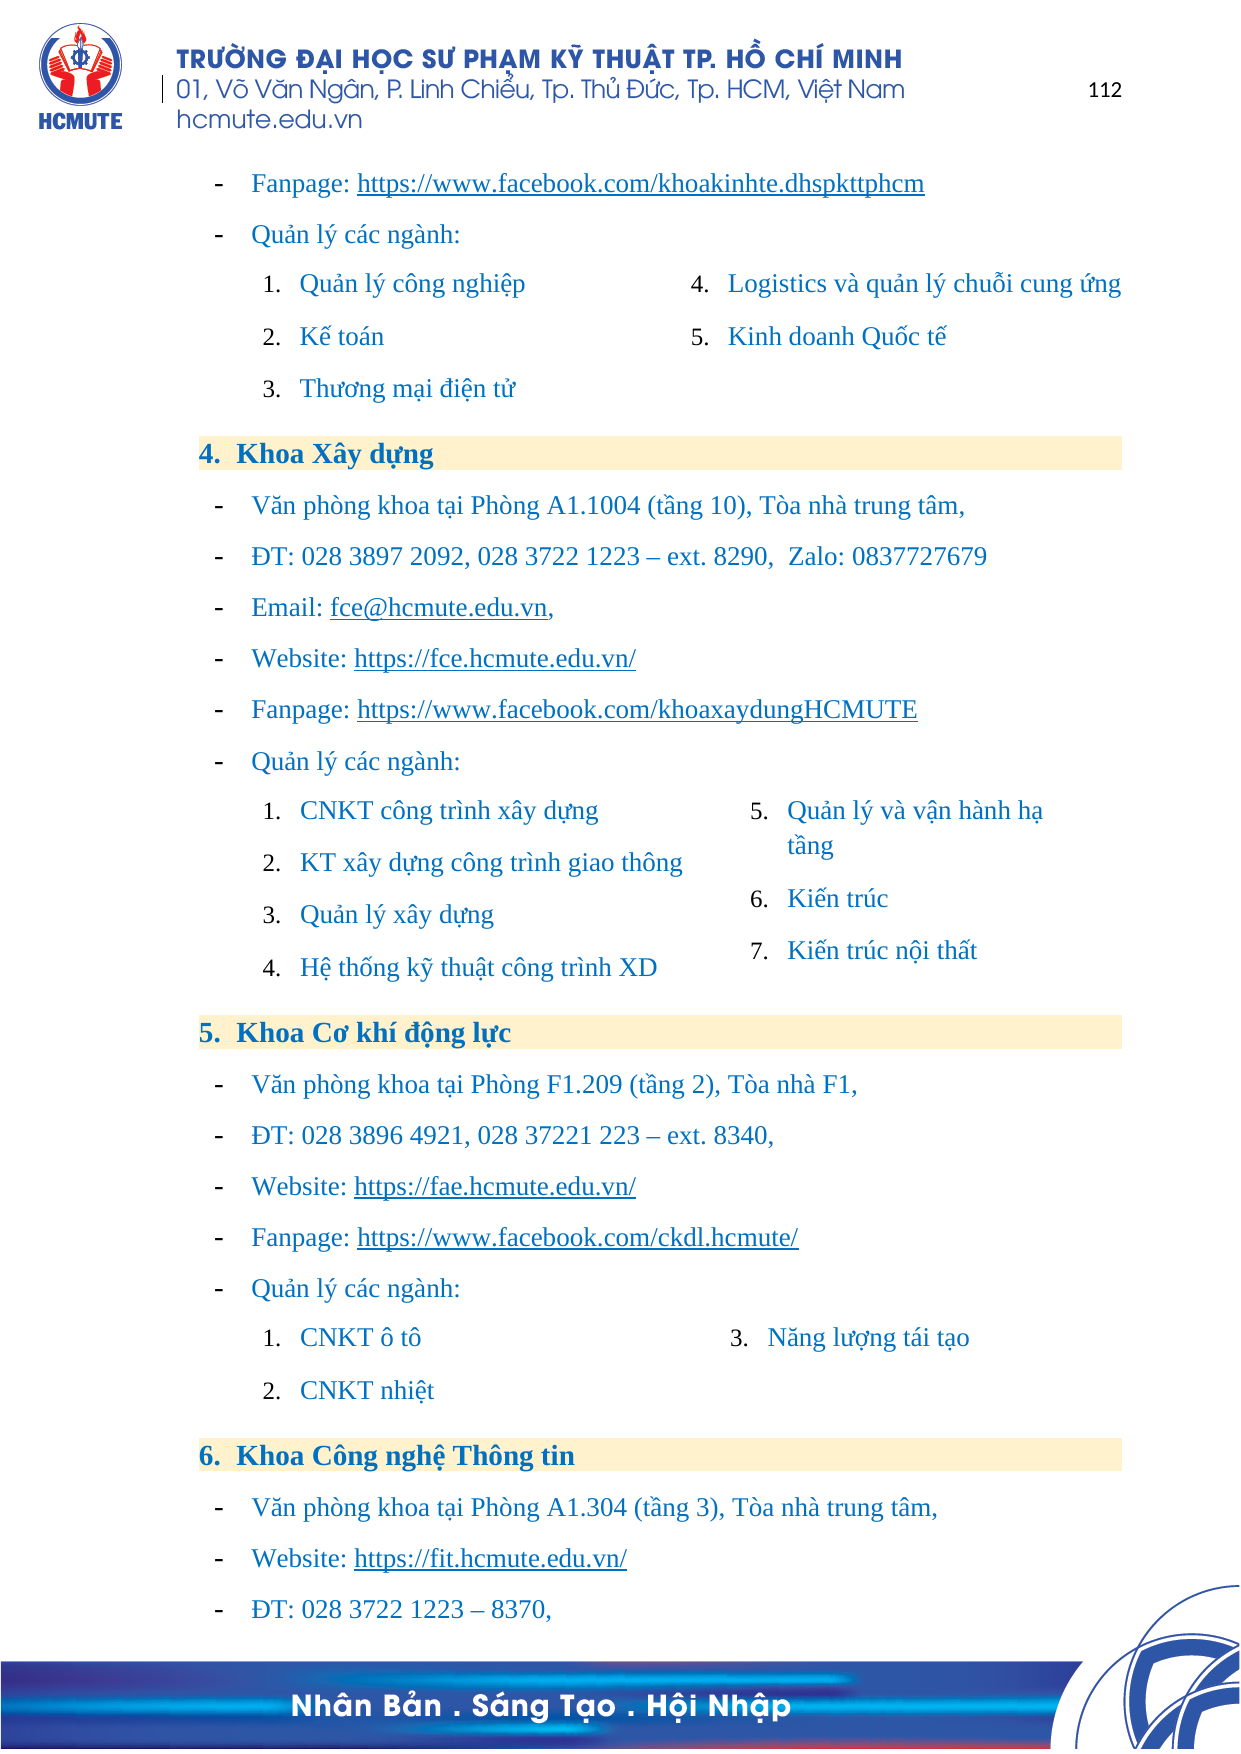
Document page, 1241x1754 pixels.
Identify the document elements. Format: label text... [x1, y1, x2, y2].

picture [0, 0, 1240, 1749]
subtitle Khoa Xây dựng [199, 436, 1122, 470]
list Văn phòng khoa tại Phòng A1.304 (tầng 3), Tòa nhà trung tâm, [214, 1489, 1122, 1522]
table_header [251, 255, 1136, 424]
list Website: https://fae.hcmute.edu.vn/ [214, 1168, 1122, 1202]
list Fanpage: https://www.facebook.com/khoakinhte.dhspkttphcm [214, 165, 1122, 199]
list Quản lý các ngành: [214, 216, 1122, 250]
list Fanpage: https://www.facebook.com/khoaxaydungHCMUTE [214, 692, 1122, 725]
subtitle Khoa Công nghệ Thông tin [199, 1438, 1122, 1471]
subtitle Khoa Cơ khí động lực [199, 1015, 1122, 1049]
list Văn phòng khoa tại Phòng F1.209 (tầng 2), Tòa nhà F1, [214, 1066, 1122, 1100]
list Văn phòng khoa tại Phòng A1.1004 (tầng 10), Tòa nhà trung tâm, [214, 487, 1122, 521]
list Quản lý các ngành: [214, 743, 1122, 776]
list Quản lý các ngành: [214, 1270, 1122, 1304]
list Email: fce@hcmute.edu.vn, [214, 589, 1122, 623]
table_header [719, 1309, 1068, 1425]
list Fanpage: https://www.facebook.com/ckdl.hcmute/ [214, 1219, 1122, 1253]
list ĐT: 028 3722 1223 – 8370, [214, 1591, 1122, 1624]
list Website: https://fce.hcmute.edu.vn/ [214, 641, 1122, 674]
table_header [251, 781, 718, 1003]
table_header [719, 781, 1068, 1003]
list Website: https://fit.hcmute.edu.vn/ [214, 1540, 1122, 1573]
list ĐT: 028 3897 2092, 028 3722 1223 – ext. 8290, Zalo: 0837727679 [214, 538, 1122, 572]
list ĐT: 028 3896 4921, 028 37221 223 – ext. 8340, [214, 1117, 1122, 1151]
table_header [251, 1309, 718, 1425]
